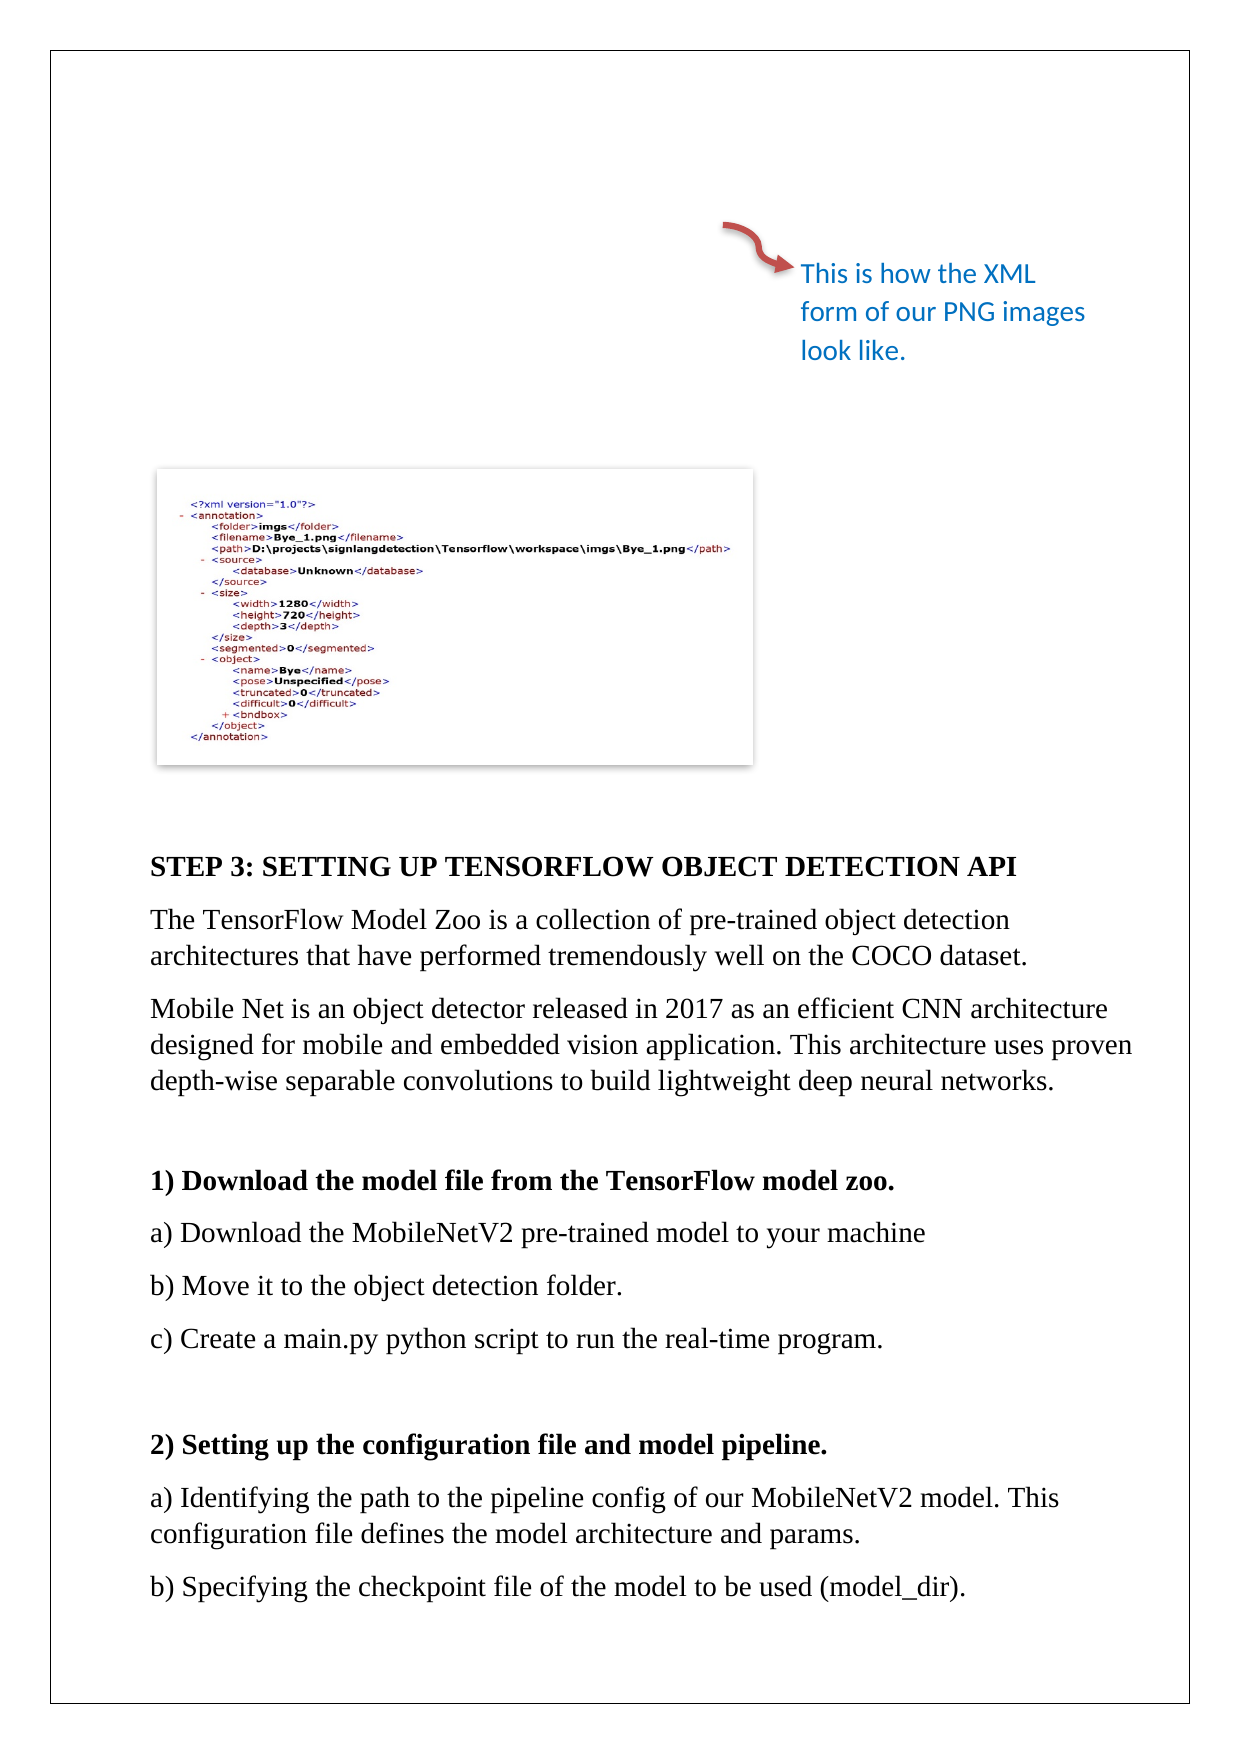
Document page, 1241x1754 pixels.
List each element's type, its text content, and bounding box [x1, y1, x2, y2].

text a) Identifying the path to the pipeline config of our MobileNetV2 model. This configuration file defines the model architecture and params. [150, 1480, 1137, 1549]
text 1) Download the model file from the TensorFlow model zoo. [150, 1163, 1137, 1196]
picture [172, 484, 738, 750]
text The TensorFlow Model Zoo is a collection of pre-trained object detection architectures that have performed tremendously well on the COCO dataset. [150, 902, 1137, 972]
text STEP 3: SETTING UP TENSORFLOW OBJECT DETECTION API [150, 849, 1137, 883]
text c) Create a main.py python script to run the real-time program. [150, 1321, 1137, 1355]
text b) Move it to the object detection folder. [150, 1268, 1137, 1302]
text Mobile Net is an object detector released in 2017 as an efficient CNN architecture designed for mobile and embedded vision application. This architecture uses proven depth-wise separable convolutions to build lightweight deep neural networks. [150, 991, 1137, 1097]
text 2) Setting up the configuration file and model pipeline. [150, 1427, 1137, 1460]
text a) Download the MobileNetV2 pre-trained model to your machine [150, 1216, 1137, 1249]
text b) Specifying the checkpoint file of the model to be used (model_dir). [150, 1569, 1137, 1602]
